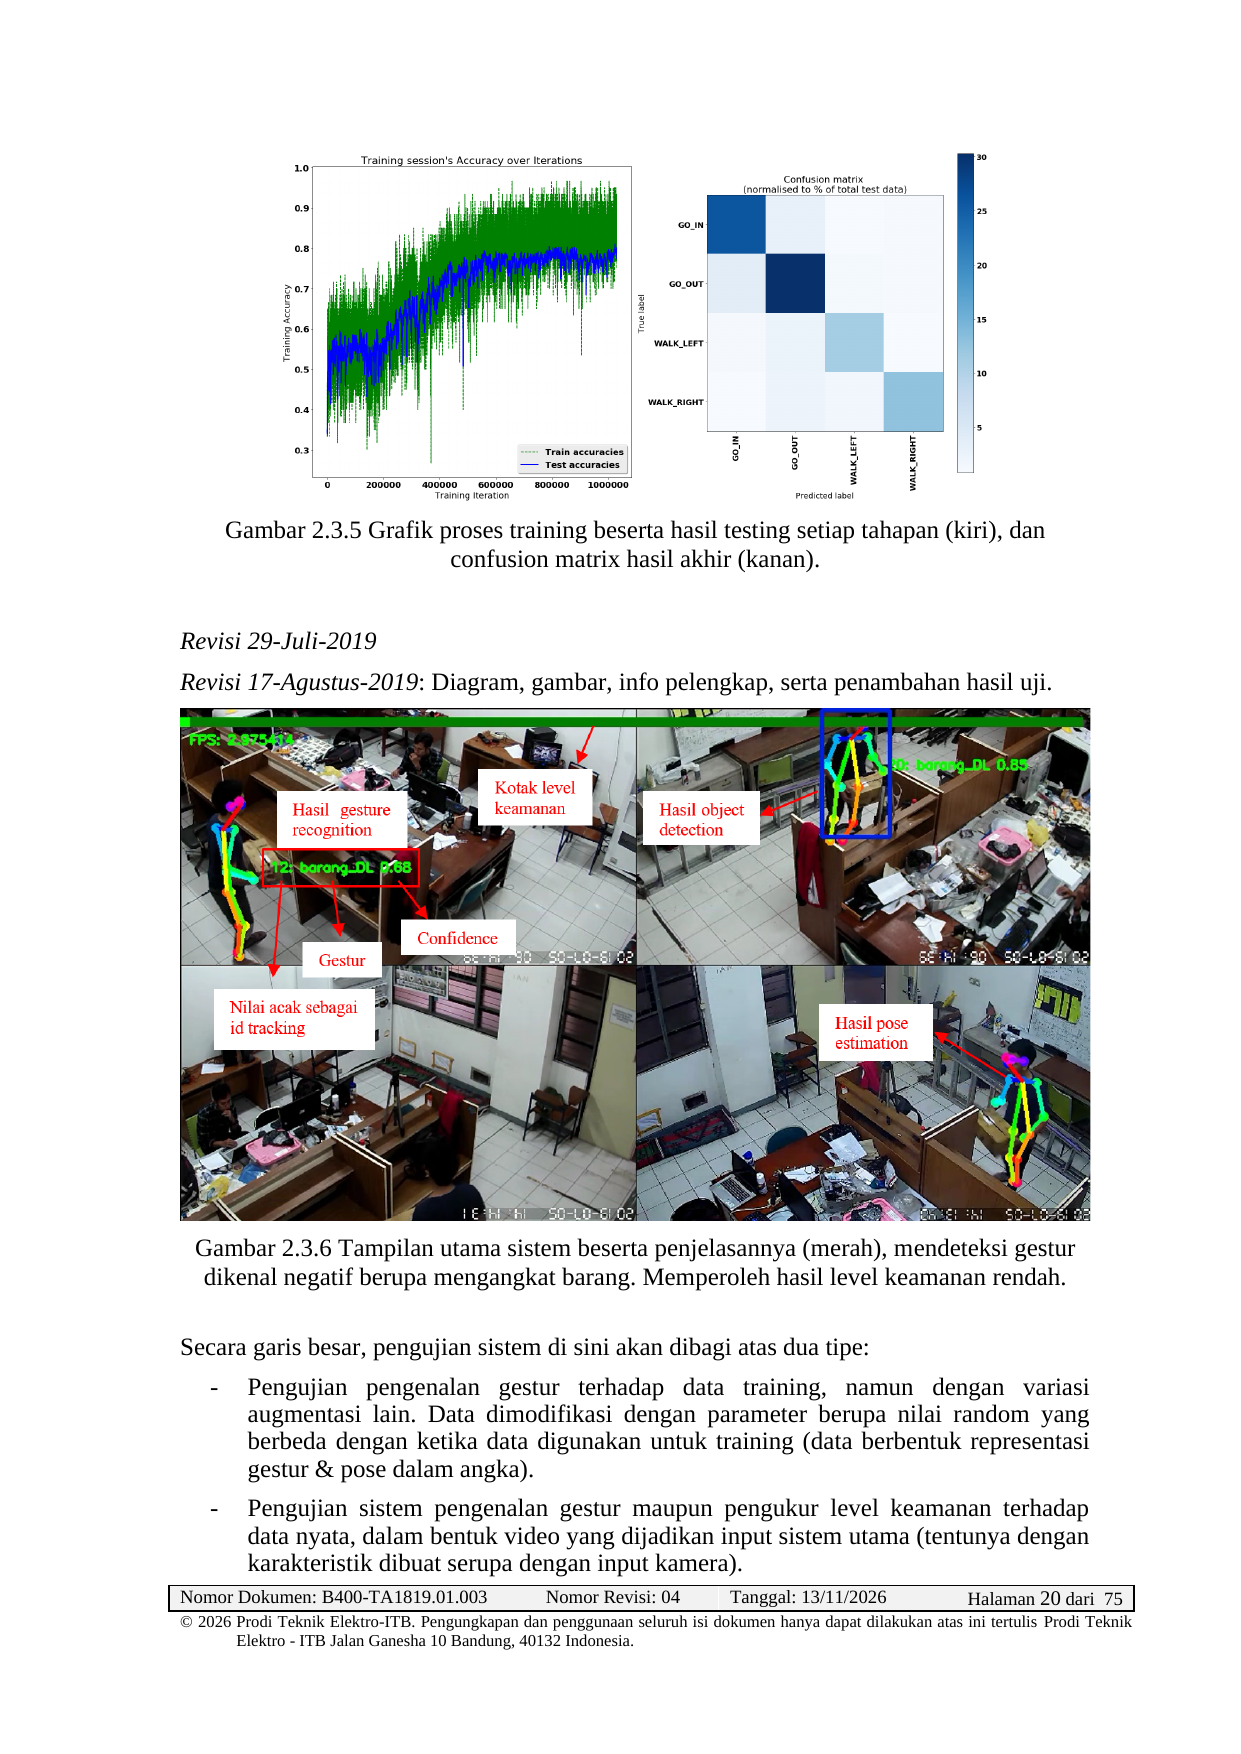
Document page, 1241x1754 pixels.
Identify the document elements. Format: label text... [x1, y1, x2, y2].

list Pengujian pengenalan gestur terhadap data training, namun dengan variasi augmentasi lain. Data dimodifikasi dengan parameter berupa nilai random yang berbeda dengan ketika data digunakan untuk training (data berbentuk representasi gestur & pose dalam angka). [210, 1373, 1090, 1483]
list Pengujian sistem pengenalan gestur maupun pengukur level keamanan terhadap data nyata, dalam bentuk video yang dijadikan input sistem utama (tentunya dengan karakteristik dibuat serupa dengan input kamera). [210, 1495, 1090, 1577]
text Gambar 2.3.5 Grafik proses training beserta hasil testing setiap tahapan (kiri), dan confusion matrix hasil akhir (kanan). [180, 515, 1090, 572]
text Secara garis besar, pengujian sistem di sini akan dibagi atas dua tipe: [180, 1332, 1090, 1361]
text Revisi 29-Juli-2019 [180, 626, 1090, 655]
text Revisi 17-Agustus-2019: Diagram, gambar, info pelengkap, serta penambahan hasil uji. [180, 667, 1090, 696]
picture [280, 150, 990, 503]
picture [180, 708, 1091, 1221]
text Gambar 2.3.6 Tampilan utama sistem beserta penjelasannya (merah), mendeteksi gestur dikenal negatif berupa mengangkat barang. Memperoleh hasil level keamanan rendah. [180, 1233, 1090, 1319]
